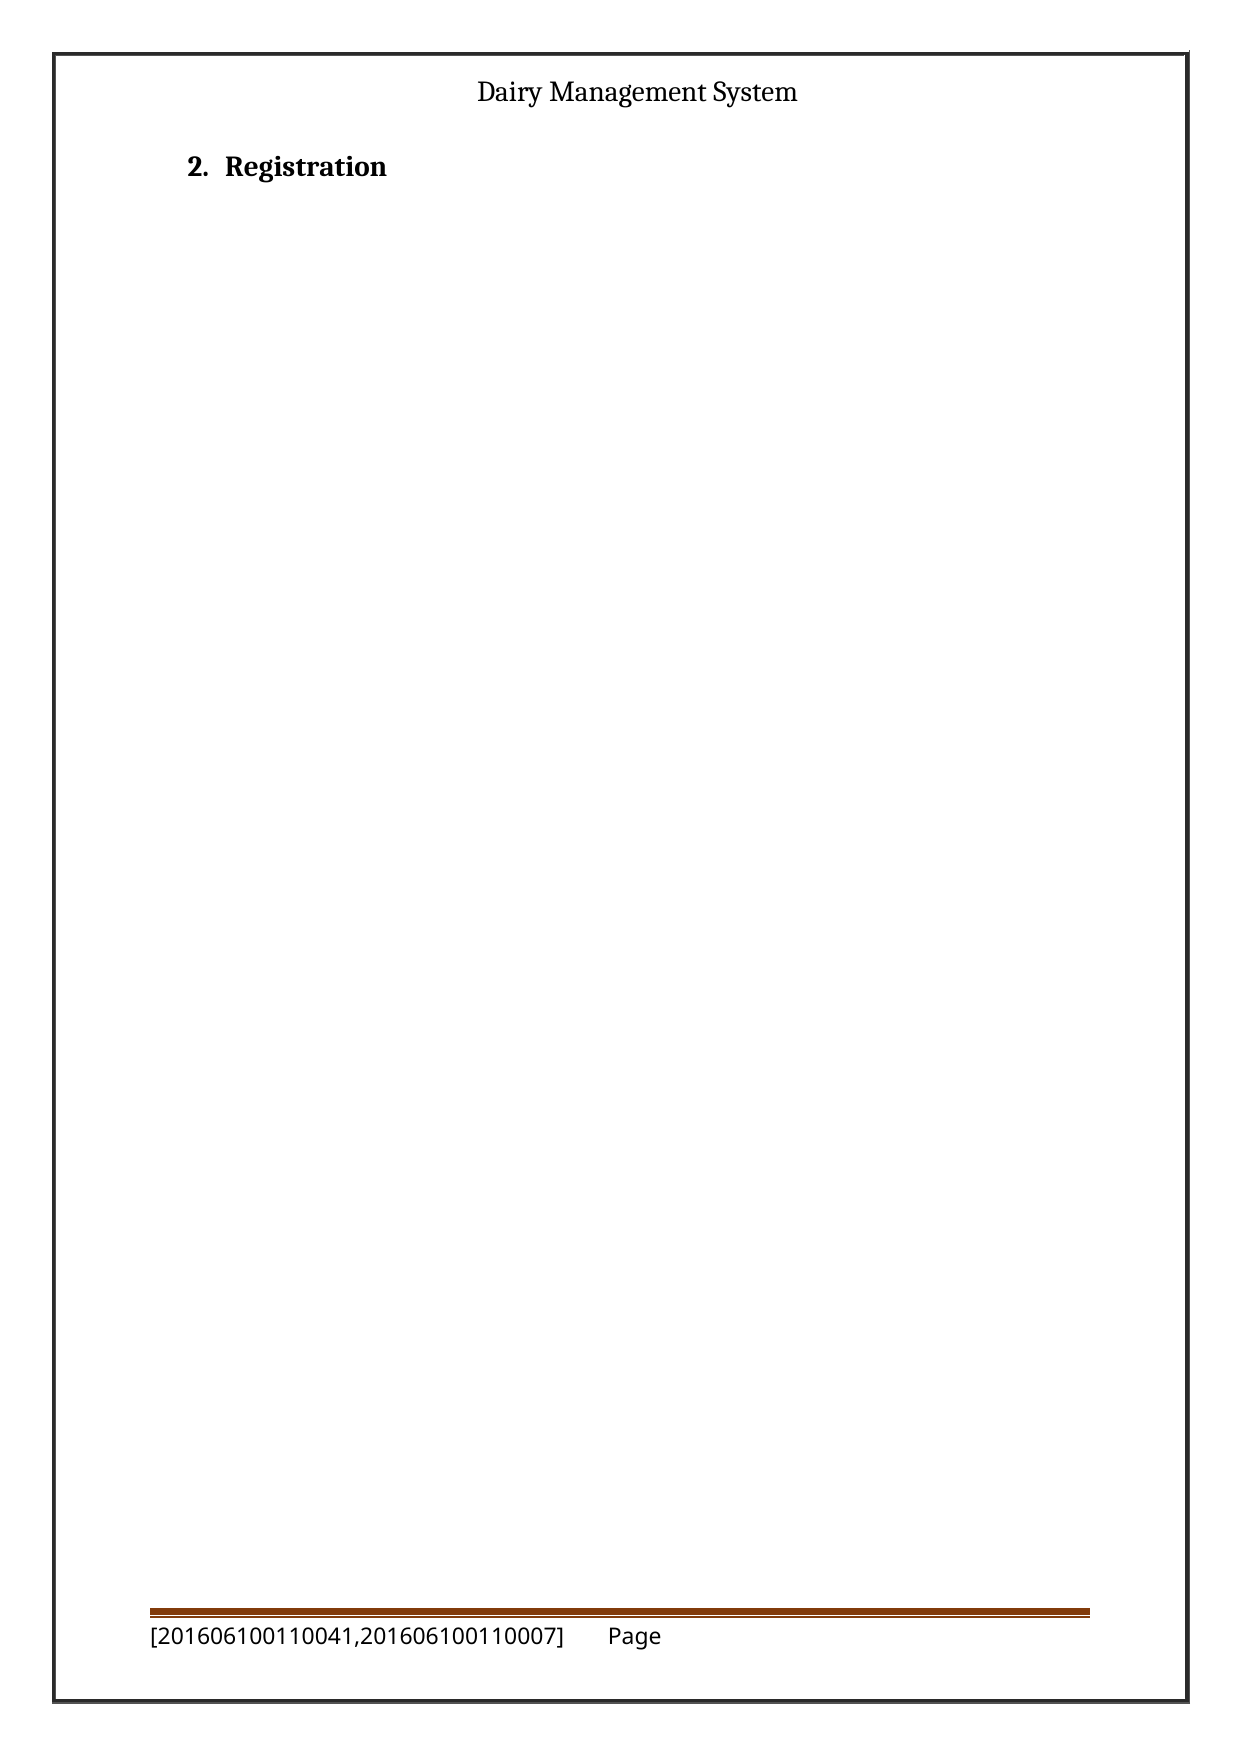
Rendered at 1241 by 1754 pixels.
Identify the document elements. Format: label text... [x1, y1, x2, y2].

list Registration [187, 150, 1090, 183]
